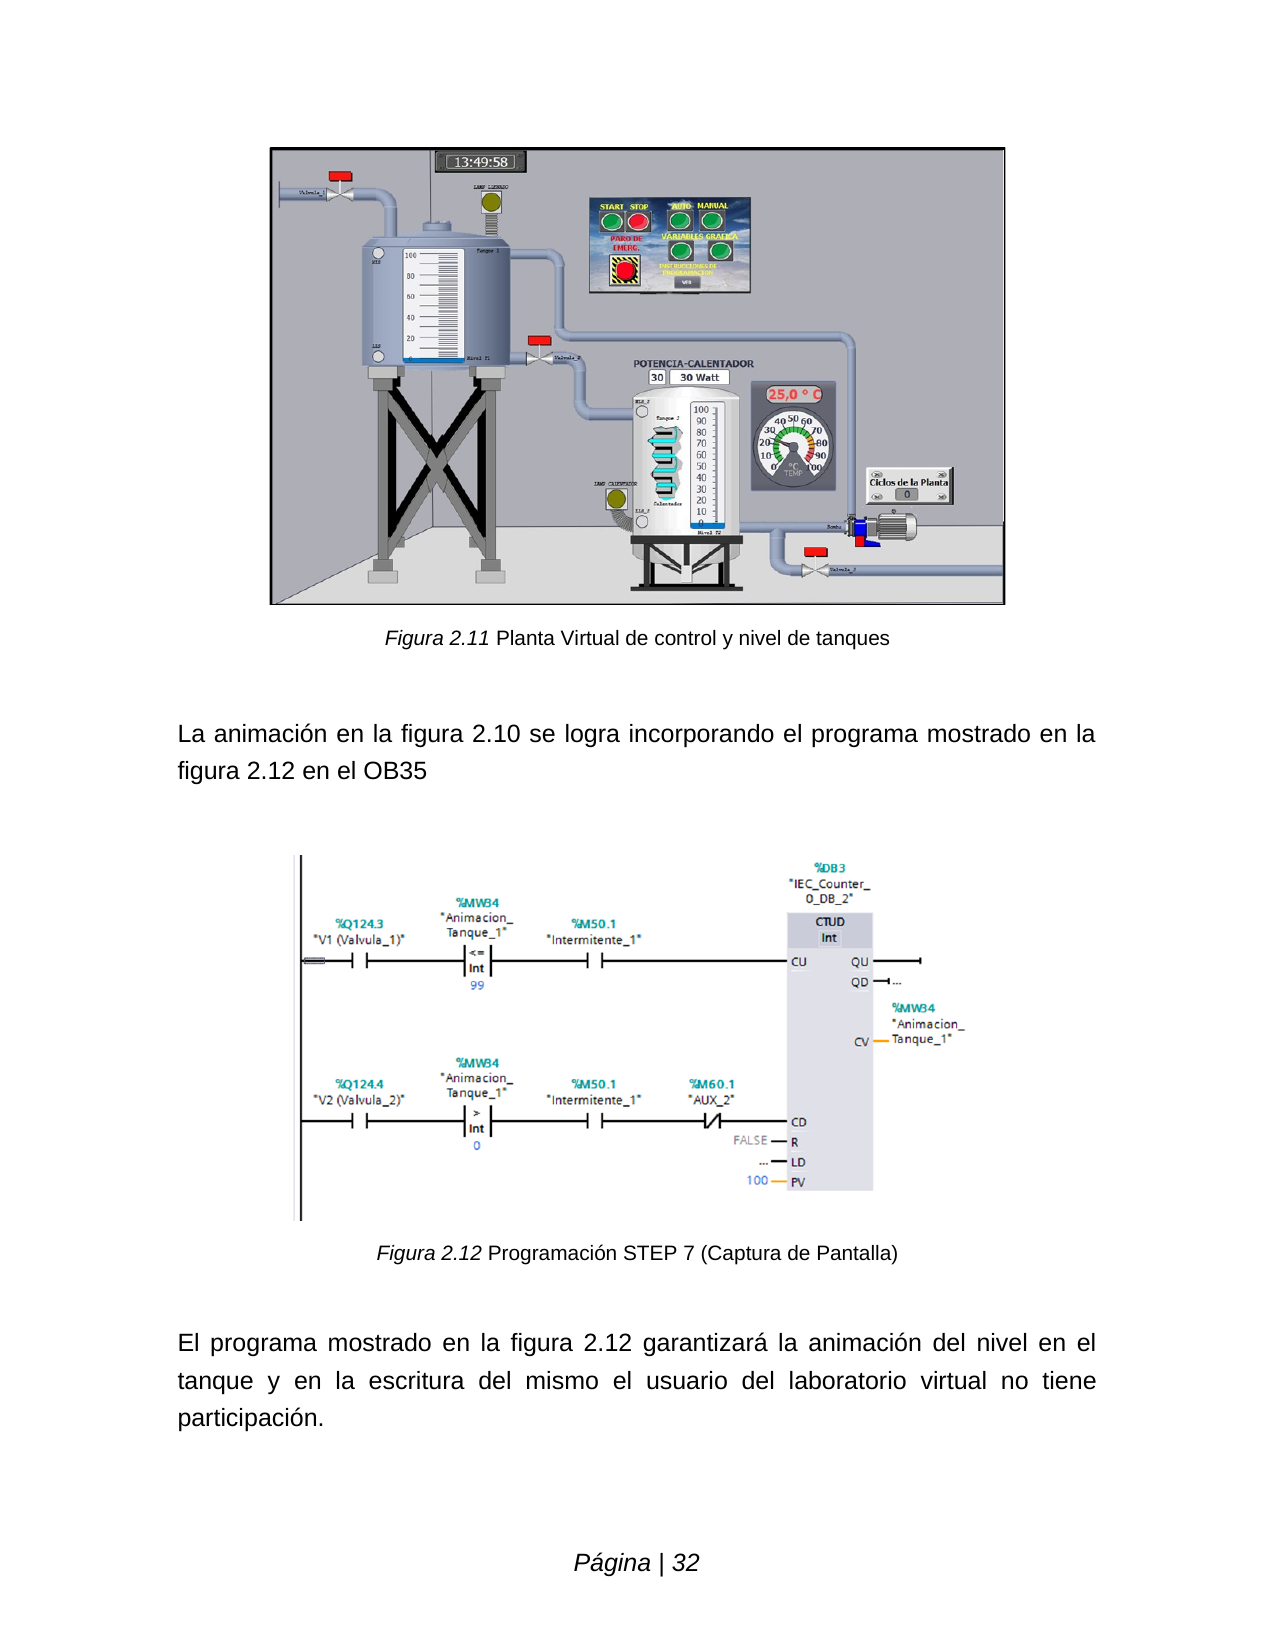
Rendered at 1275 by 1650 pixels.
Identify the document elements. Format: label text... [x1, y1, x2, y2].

text El programa mostrado en la figura 2.12 garantizará la animación del nivel en el tanque y en la escritura del mismo el usuario del laboratorio virtual no tiene participación. [177, 1328, 1098, 1432]
text Figura 2.11 Planta Virtual de control y nivel de tanques [177, 625, 1098, 649]
text La animación en la figura 2.10 se logra incorporando el programa mostrado en la figura 2.12 en el OB35 [177, 719, 1098, 785]
picture [269, 147, 1006, 605]
text Figura 2.12 Programación STEP 7 (Captura de Pantalla) [177, 1241, 1098, 1265]
picture [291, 855, 984, 1221]
